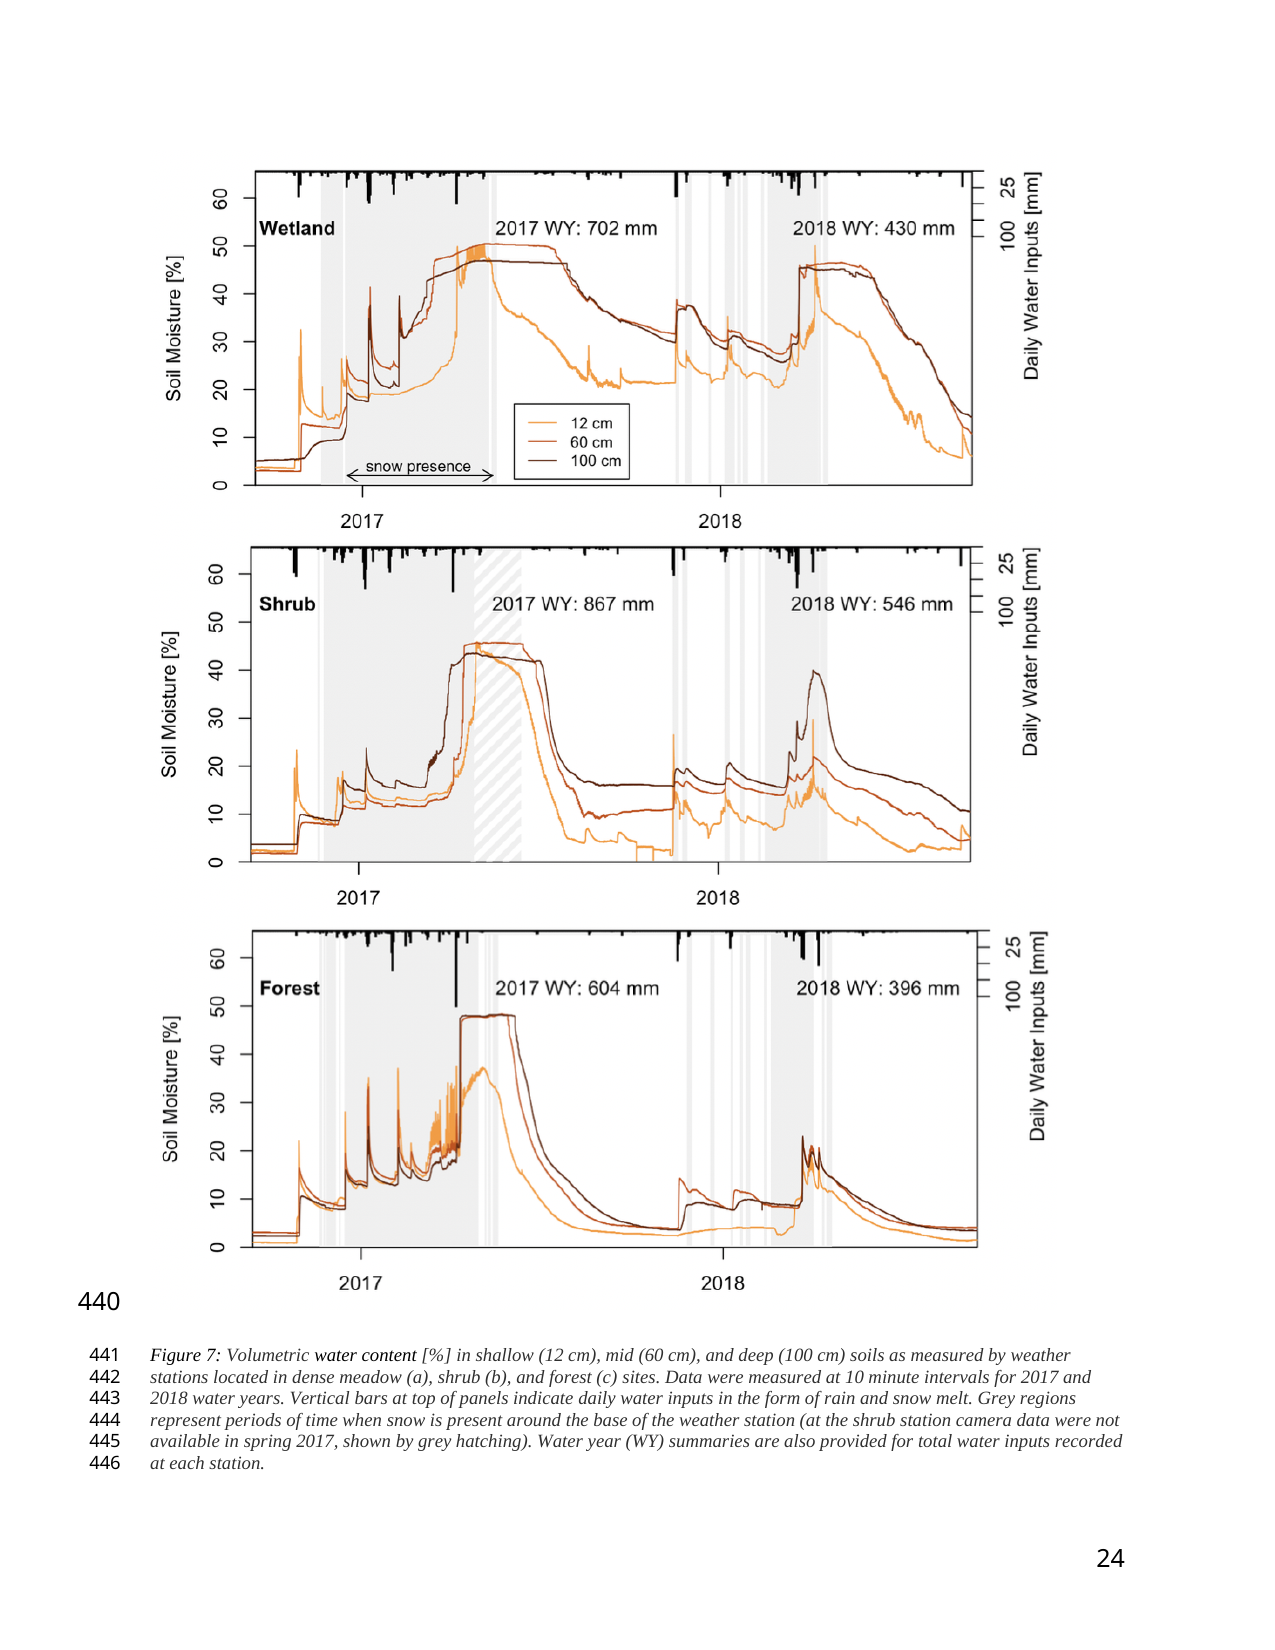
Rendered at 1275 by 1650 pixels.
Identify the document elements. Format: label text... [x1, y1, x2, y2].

text Figure 7: Volumetric water content [%] in shallow (12 cm), mid (60 cm), and deep (100 cm) soils as measured by weather stations located in dense meadow (a), shrub (b), and forest (c) sites. Data were measured at 10 minute intervals for 2017 and 2018 water years. Vertical bars at top of panels indicate daily water inputs in the form of rain and snow melt. Grey regions represent periods of time when snow is present around the base of the weather station (at the shrub station camera data were not available in spring 2017, shown by grey hatching). Water year (WY) summaries are also provided for total water inputs recorded at each station. [150, 1344, 1125, 1473]
picture [150, 150, 1058, 1310]
